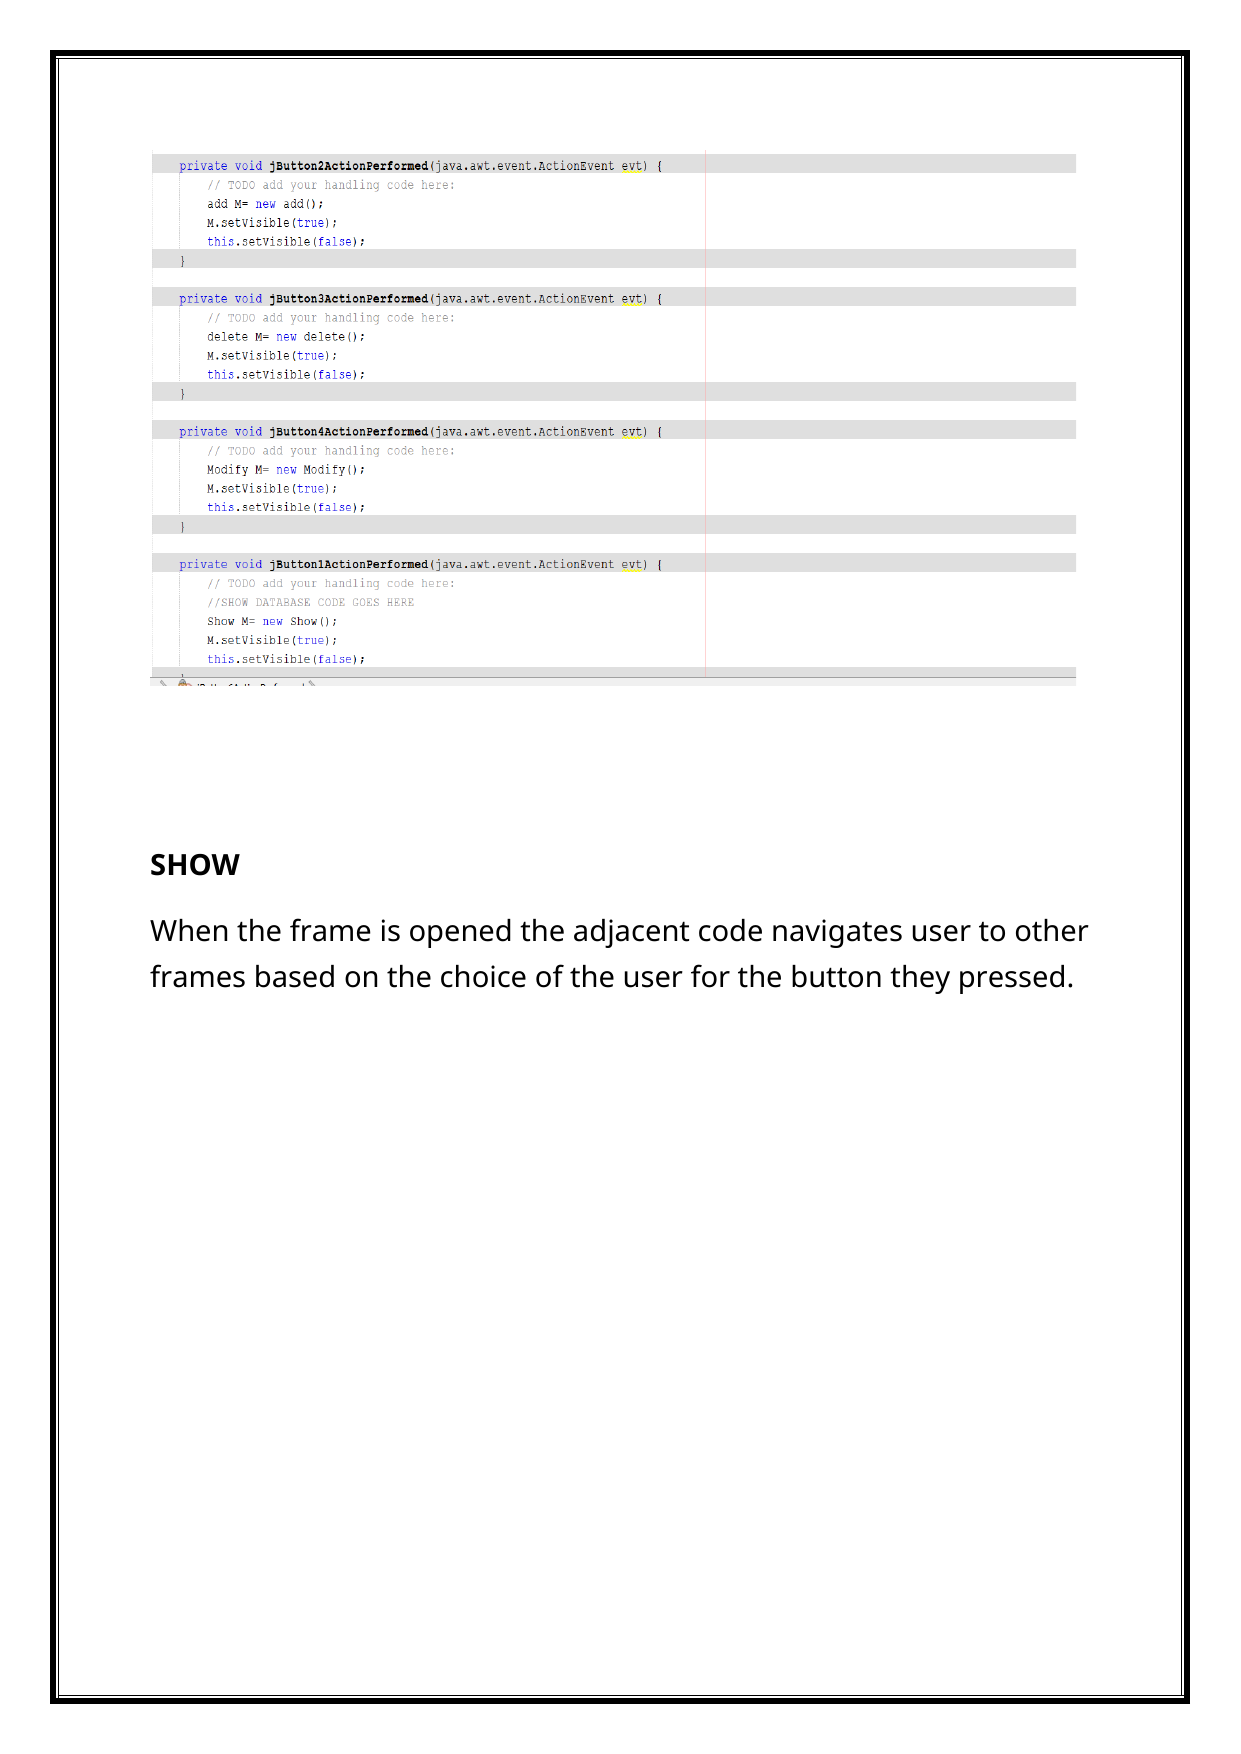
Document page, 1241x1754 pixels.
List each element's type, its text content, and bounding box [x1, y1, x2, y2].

picture [150, 150, 1077, 686]
text When the frame is opened the adjacent code navigates user to other frames based on the choice of the user for the button they pressed. [150, 910, 1090, 996]
text SHOW [150, 844, 1090, 884]
